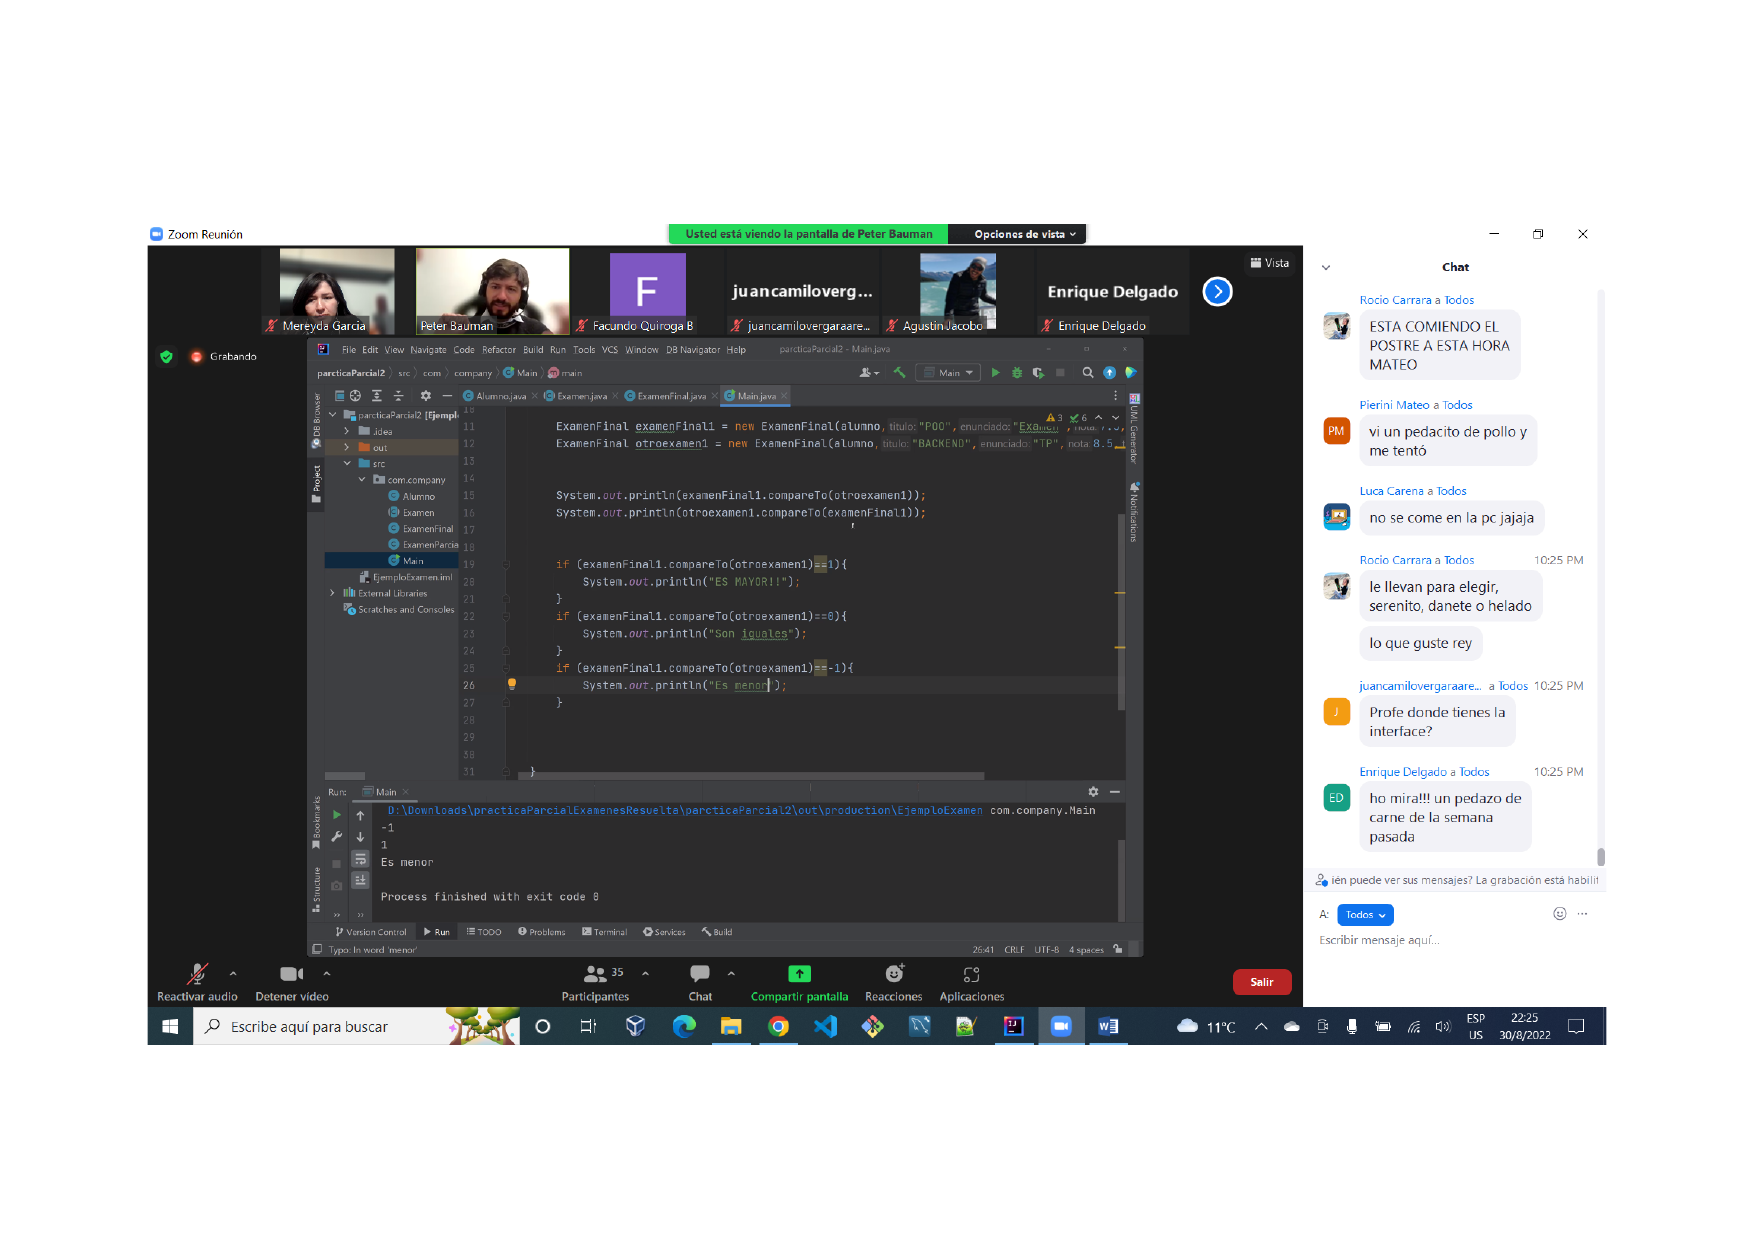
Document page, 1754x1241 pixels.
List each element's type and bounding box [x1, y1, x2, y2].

picture [147, 224, 1607, 1045]
